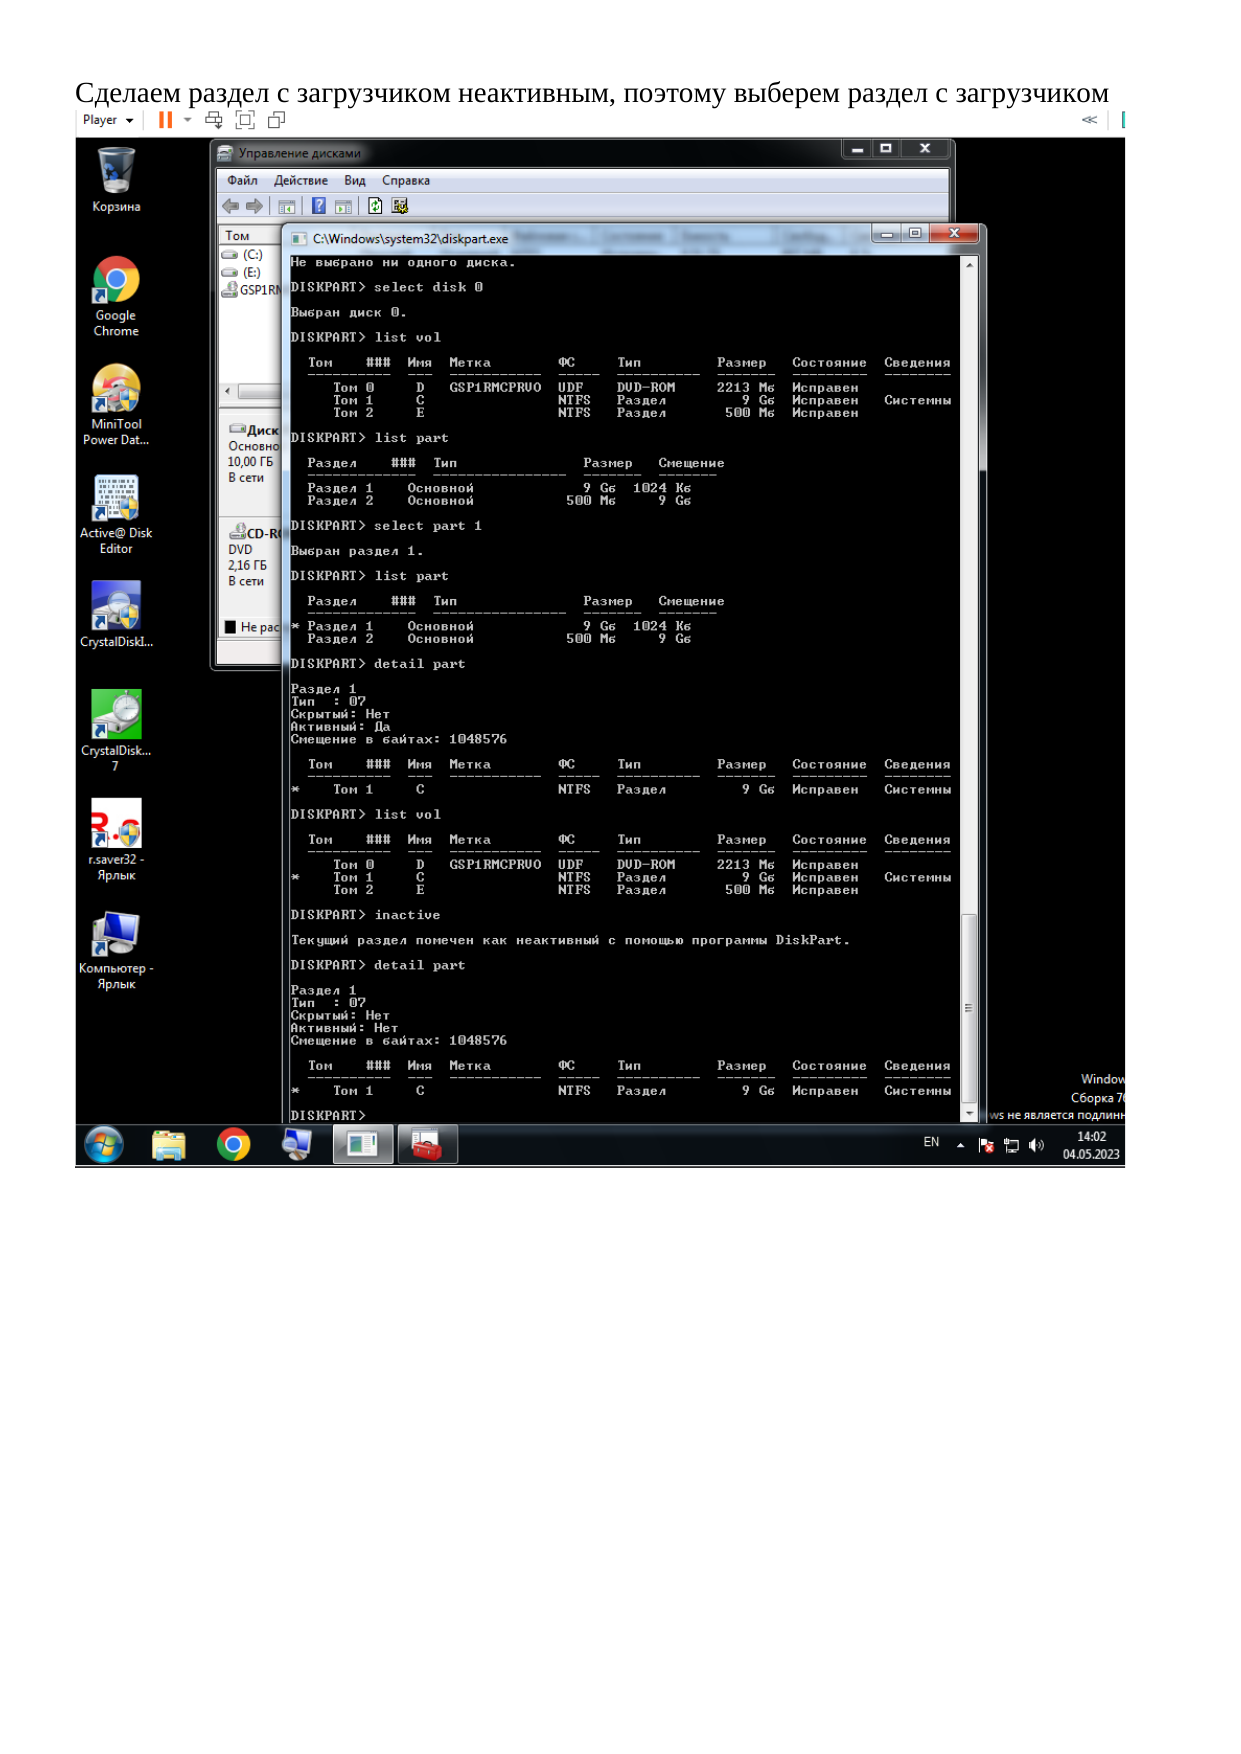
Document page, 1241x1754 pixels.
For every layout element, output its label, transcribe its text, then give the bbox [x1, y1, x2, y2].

picture [75, 110, 1125, 1168]
